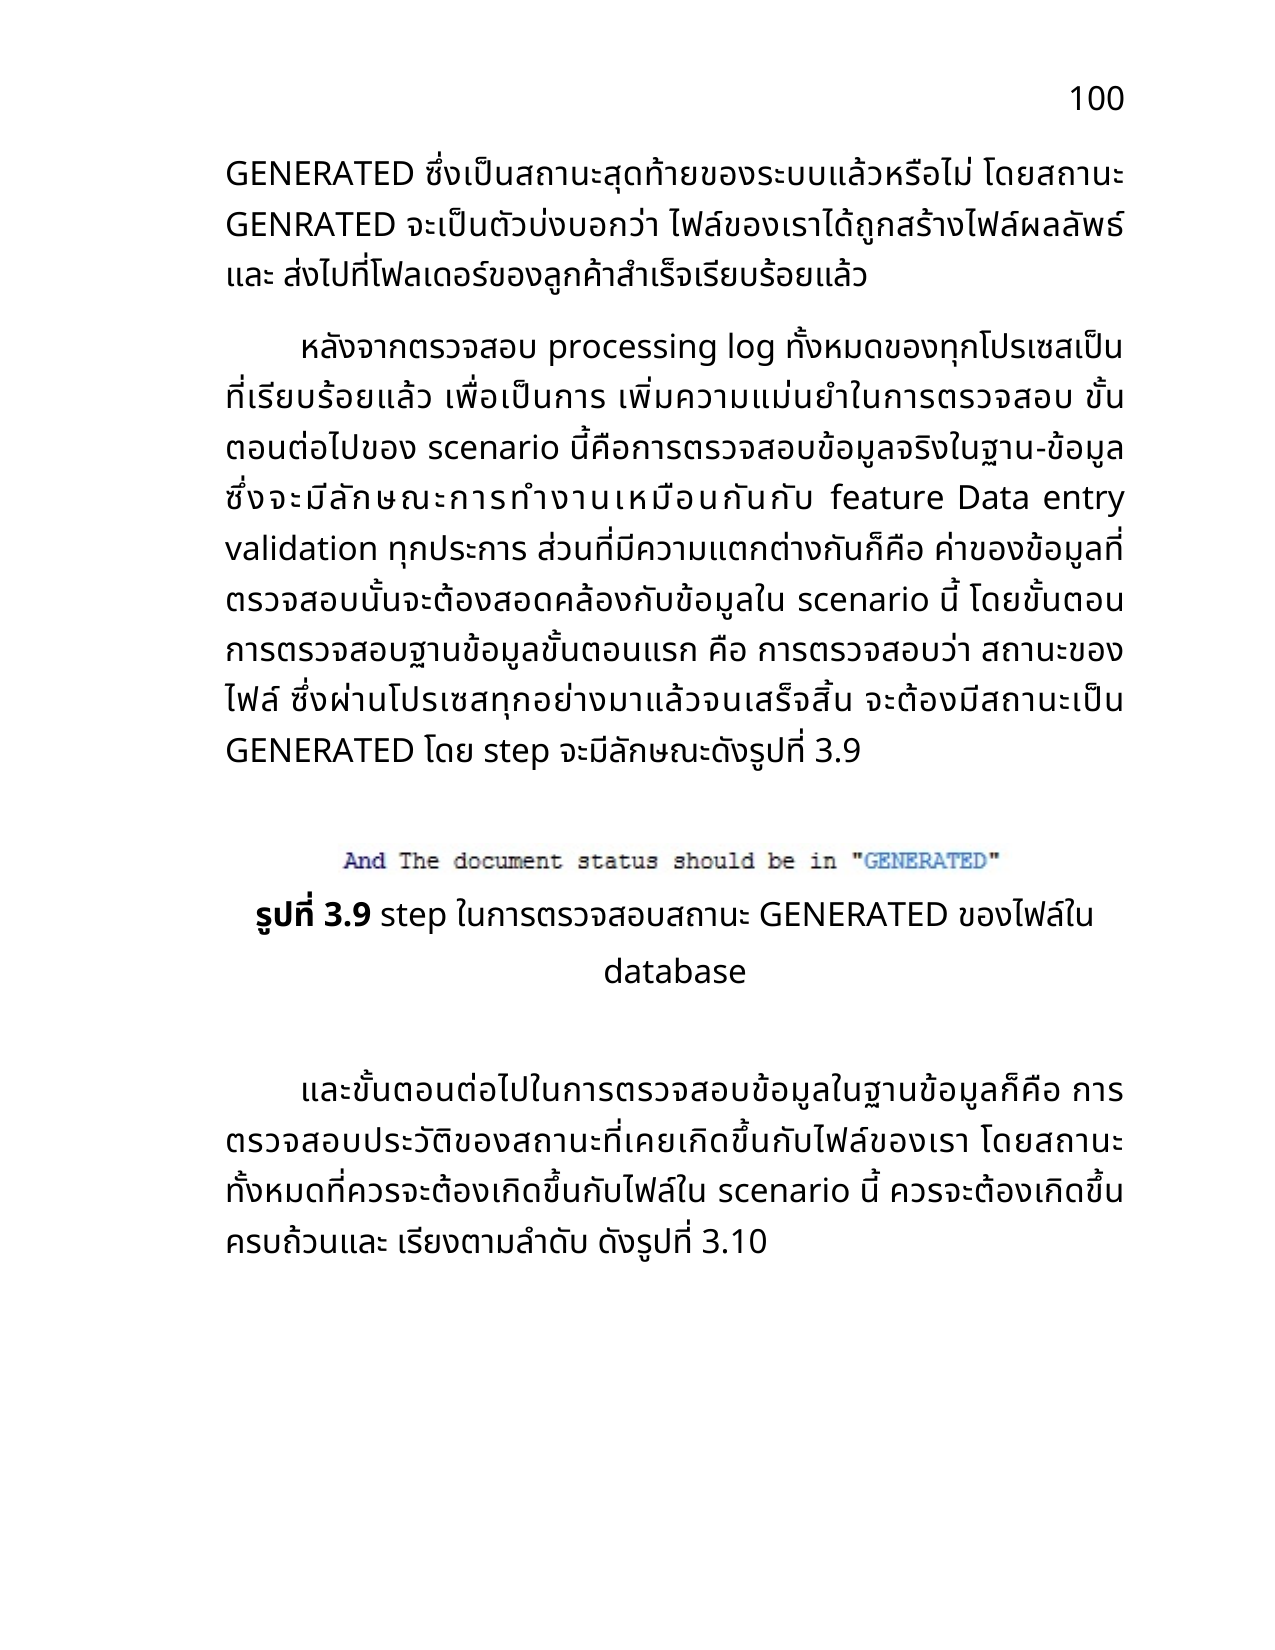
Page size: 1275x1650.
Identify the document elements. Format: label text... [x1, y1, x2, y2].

picture [337, 843, 1013, 891]
text หลังจากตรวจสอบ processing log ทั้งหมดของทุกโปรเซสเป็นที่เรียบร้อยแล้ว เพื่อเป็นการ เพิ่มความแม่นยำในการตรวจสอบ ขั้นตอนต่อไปของ scenario นี้คือการตรวจสอบข้อมูลจริงในฐาน-ข้อมูล ซึ่งจะมีลักษณะการทำงานเหมือนกันกับ feature Data entry validation ทุกประการ ส่วนที่มีความแตกต่างกันก็คือ ค่าของข้อมูลที่ตรวจสอบนั้นจะต้องสอดคล้องกับข้อมูลใน scenario นี้ โดยขั้นตอนการตรวจสอบฐานข้อมูลขั้นตอนแรก คือ การตรวจสอบว่า สถานะของไฟล์ ซึ่งผ่านโปรเซสทุกอย่างมาแล้วจนเสร็จสิ้น จะต้องมีสถานะเป็น GENERATED โดย step จะมีลักษณะดังรูปที่ 3.33 [225, 322, 1125, 777]
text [225, 150, 1125, 302]
text step ในการตรวจสอบสถานะ GENERATED ของไฟล์ใน database [225, 891, 1125, 993]
text และขั้นตอนต่อไปในการตรวจสอบข้อมูลในฐานข้อมูลก็คือ การตรวจสอบประวัติของสถานะที่เคยเกิดขึ้นกับไฟล์ของเรา โดยสถานะทั้งหมดที่ควรจะต้องเกิดขึ้นกับไฟล์ใน scenario นี้ ควรจะต้องเกิดขึ้น ครบถ้วนและ เรียงตามลำดับ ดังรูปที่ 3.34 [225, 1066, 1125, 1268]
